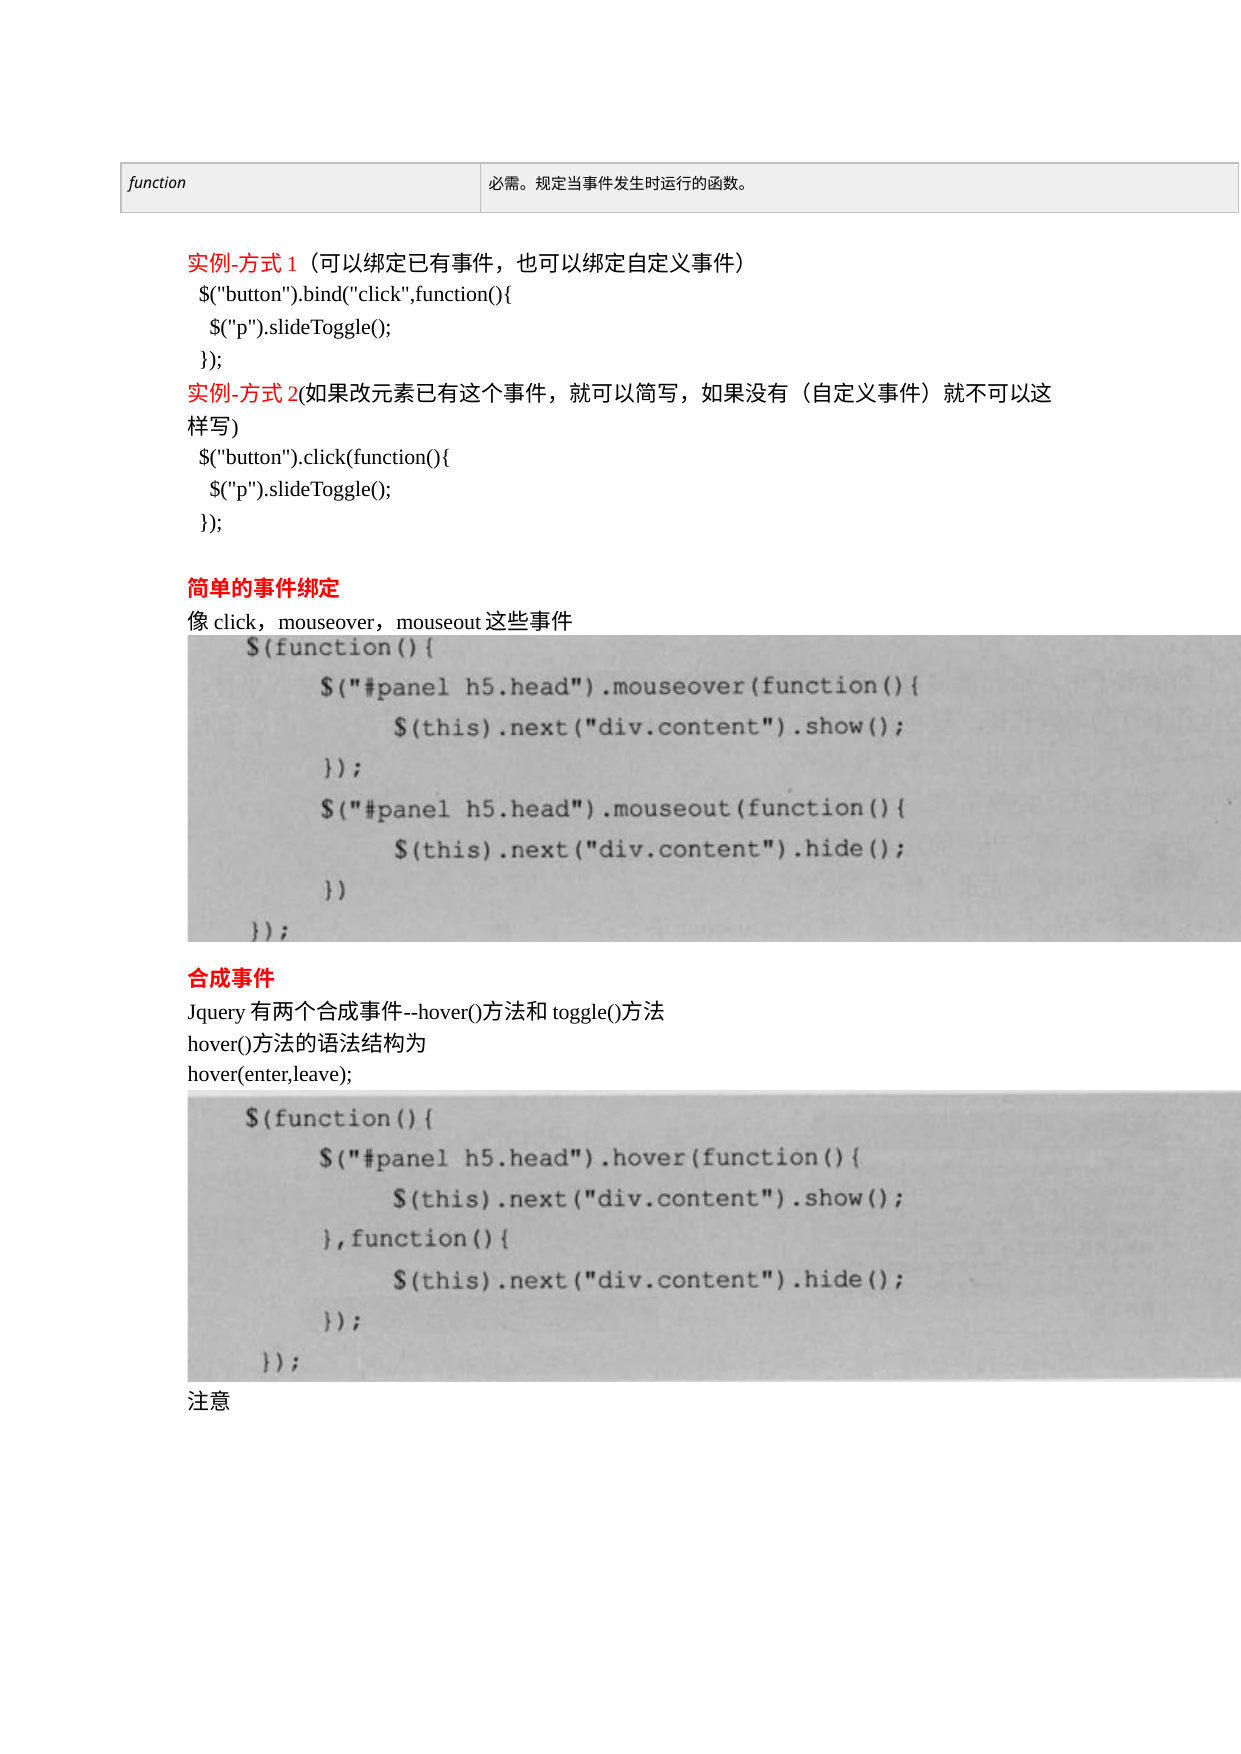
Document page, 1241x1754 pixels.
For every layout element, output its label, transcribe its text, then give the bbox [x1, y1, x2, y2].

text $("button").bind("click",function(){ [187, 278, 1053, 311]
text Jquery有两个合成事件--hover()方法和toggle()方法 [187, 993, 1053, 1026]
text hover(enter,leave); [187, 1058, 1053, 1090]
text 实例-方式2(如果改元素已有这个事件，就可以简写，如果没有（自定义事件）就不可以这样写) [187, 376, 1053, 441]
picture [187, 635, 1241, 942]
picture [187, 1090, 1241, 1382]
text 像click，mouseover，mouseout这些事件 [187, 603, 1053, 635]
table_cell 必需。规定当事件发生时运行的函数。 [481, 164, 1238, 212]
text hover()方法的语法结构为 [187, 1026, 1053, 1058]
text 注意 [187, 1383, 1053, 1416]
text }); [187, 343, 1053, 376]
text $("p").slideToggle(); [187, 473, 1053, 506]
text 简单的事件绑定 [187, 571, 1053, 603]
text $("button").click(function(){ [187, 441, 1053, 473]
table_cell function [122, 164, 480, 212]
text $("p").slideToggle(); [187, 311, 1053, 343]
text 实例-方式1（可以绑定已有事件，也可以绑定自定义事件） [187, 246, 1053, 278]
text }); [187, 506, 1053, 538]
text 合成事件 [187, 961, 1053, 993]
